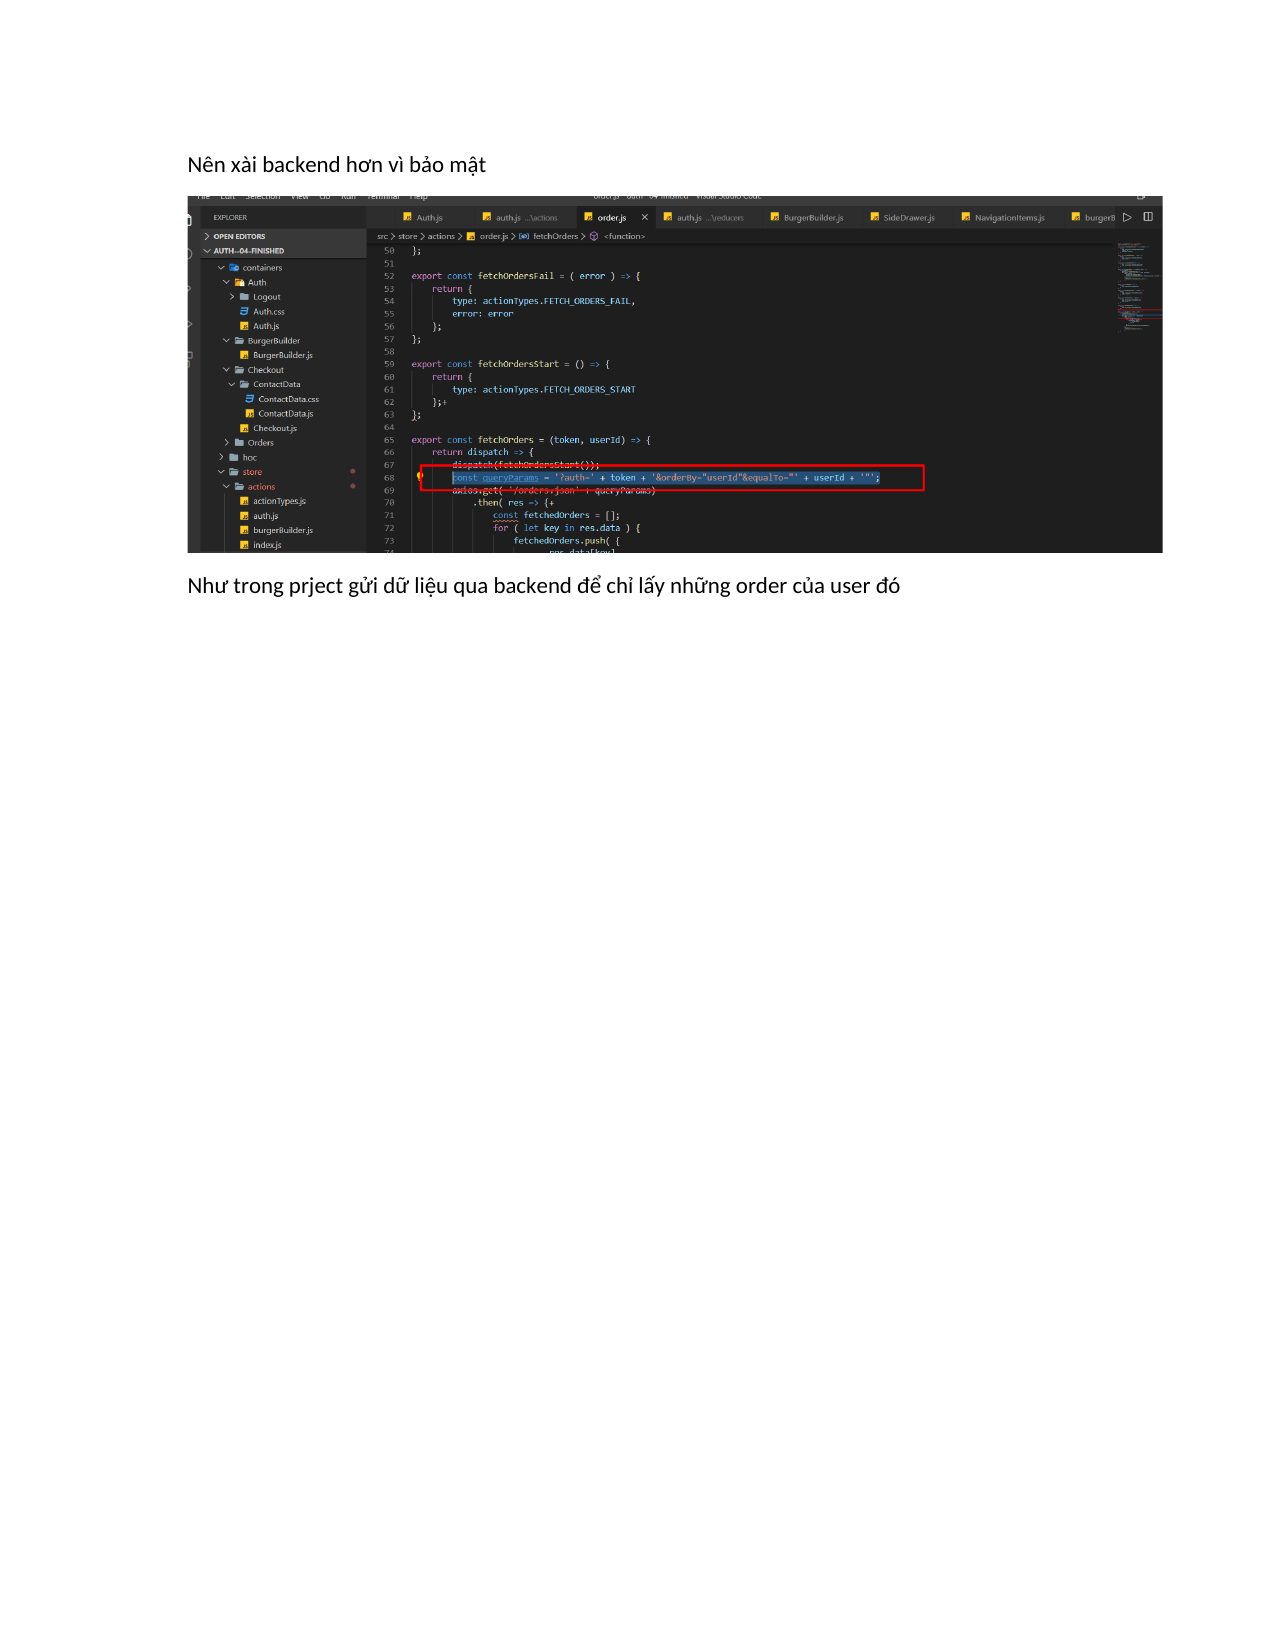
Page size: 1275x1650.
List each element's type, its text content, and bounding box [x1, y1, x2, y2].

text Như trong prject gửi dữ liệu qua backend để chỉ lấy những order của user đó [187, 572, 1125, 599]
text Nên xài backend hơn vì bảo mật [187, 150, 1125, 178]
picture [187, 196, 1163, 553]
